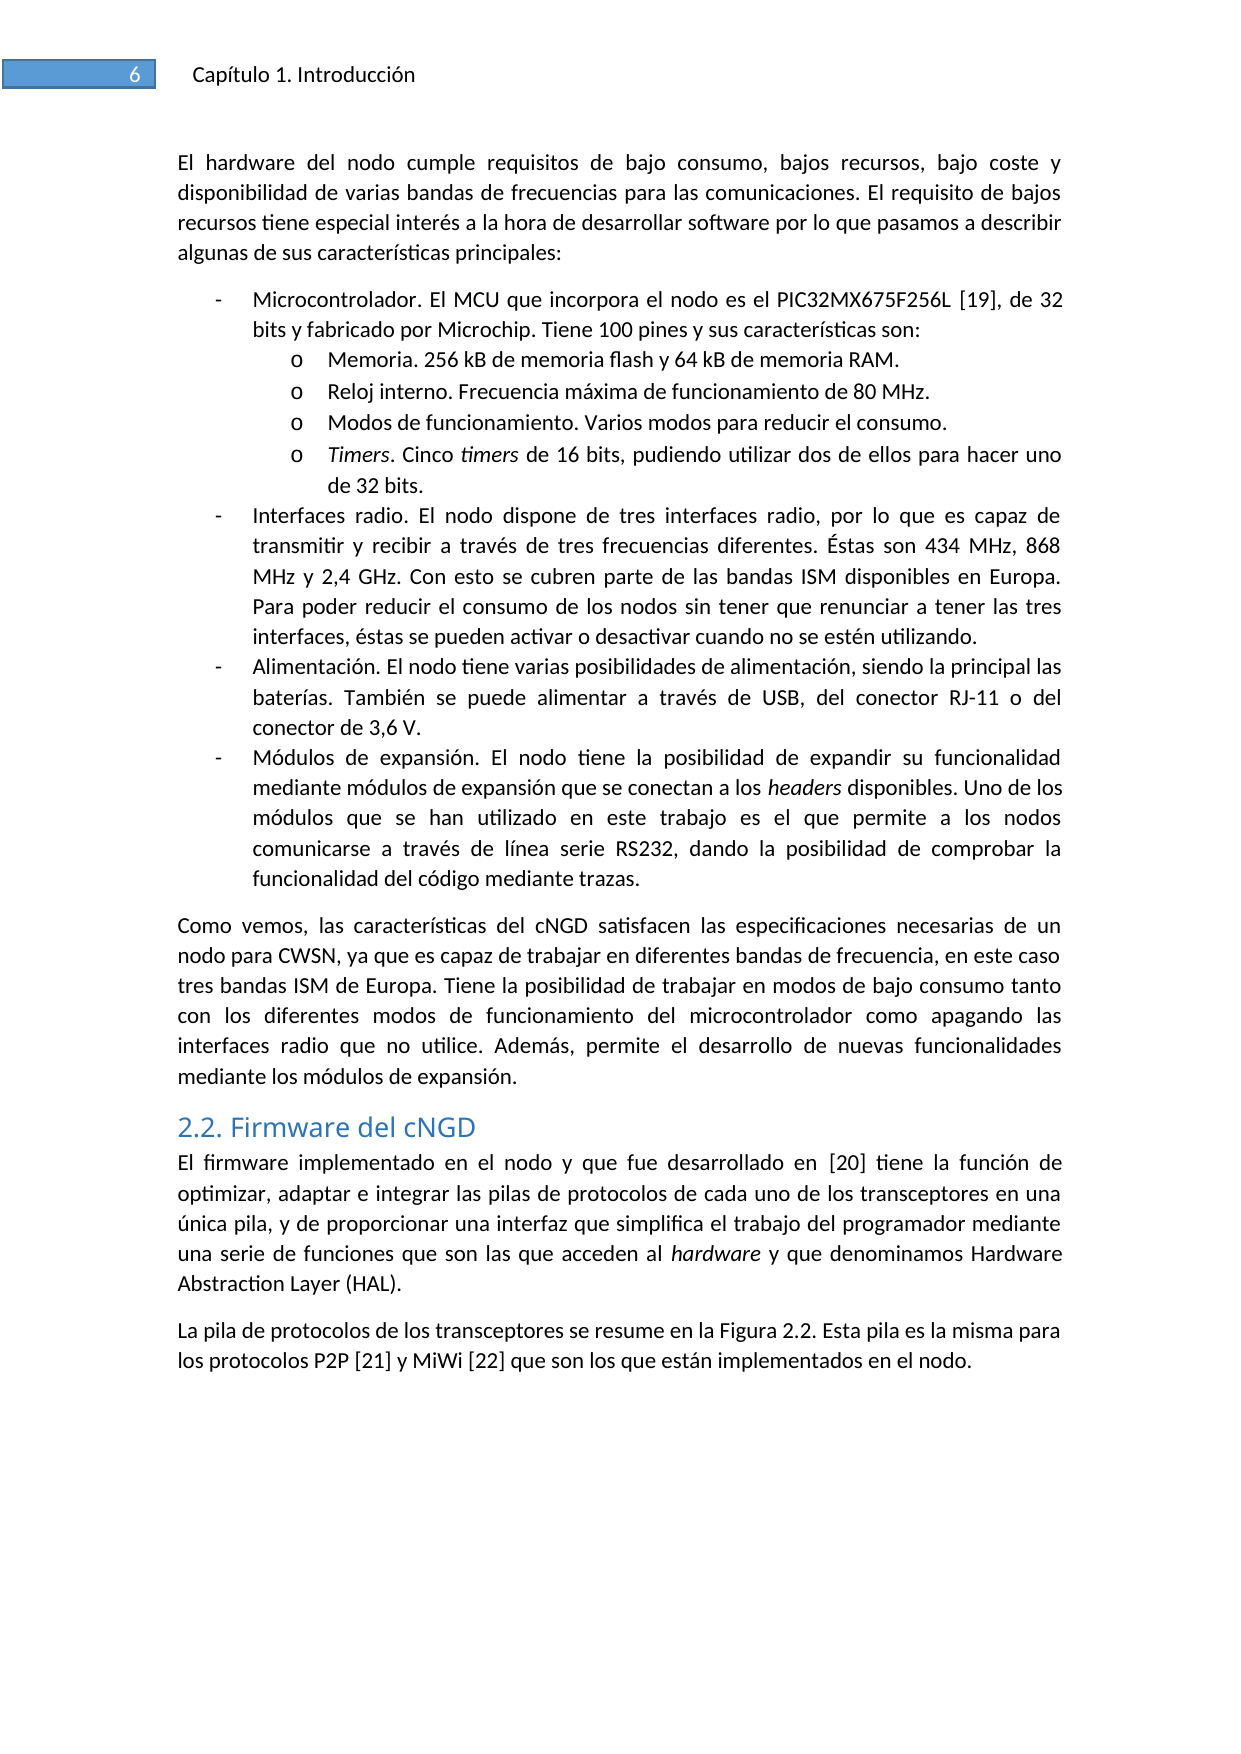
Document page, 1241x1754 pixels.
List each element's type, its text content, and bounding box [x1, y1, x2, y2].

list Alimentación. El nodo tiene varias posibilidades de alimentación, siendo la principal las baterías. También se puede alimentar a través de USB, del conector RJ-11 o del conector de 3,6 V. [215, 652, 1063, 741]
subtitle Firmware del cNGD [177, 1109, 1063, 1146]
text La pila de protocolos de los transceptores se resume en la Figura 2.2. Esta pila es la misma para los protocolos P2P [21] y MiWi [22] que son los que están implementados en el nodo. [177, 1316, 1063, 1374]
text El hardware del nodo cumple requisitos de bajo consumo, bajos recursos, bajo coste y disponibilidad de varias bandas de frecuencias para las comunicaciones. El requisito de bajos recursos tiene especial interés a la hora de desarrollar software por lo que pasamos a describir algunas de sus características principales: [177, 148, 1063, 266]
text Como vemos, las características del cNGD satisfacen las especificaciones necesarias de un nodo para CWSN, ya que es capaz de trabajar en diferentes bandas de frecuencia, en este caso tres bandas ISM de Europa. Tiene la posibilidad de trabajar en modos de bajo consumo tanto con los diferentes modos de funcionamiento del microcontrolador como apagando las interfaces radio que no utilice. Además, permite el desarrollo de nuevas funcionalidades mediante los módulos de expansión. [177, 911, 1063, 1090]
list Modos de funcionamiento. Varios modos para reducir el consumo. [290, 408, 1063, 438]
list Timers. Cinco timers de 16 bits, pudiendo utilizar dos de ellos para hacer uno de 32 bits. [290, 440, 1063, 499]
list Memoria. 256 kB de memoria flash y 64 kB de memoria RAM. [290, 346, 1063, 375]
list Módulos de expansión. El nodo tiene la posibilidad de expandir su funcionalidad mediante módulos de expansión que se conectan a los headers disponibles. Uno de los módulos que se han utilizado en este trabajo es el que permite a los nodos comunicarse a través de línea serie RS232, dando la posibilidad de comprobar la funcionalidad del código mediante trazas. [215, 743, 1063, 892]
list Microcontrolador. El MCU que incorpora el nodo es el PIC32MX675F256L [19], de 32 bits y fabricado por Microchip. Tiene 100 pines y sus características son: [215, 285, 1063, 343]
list Reloj interno. Frecuencia máxima de funcionamiento de 80 MHz. [290, 377, 1063, 406]
text El firmware implementado en el nodo y que fue desarrollado en [20] tiene la función de optimizar, adaptar e integrar las pilas de protocolos de cada uno de los transceptores en una única pila, y de proporcionar una interfaz que simplifica el trabajo del programador mediante una serie de funciones que son las que acceden al hardware y que denominamos Hardware Abstraction Layer (HAL). [177, 1148, 1063, 1297]
list Interfaces radio. El nodo dispone de tres interfaces radio, por lo que es capaz de transmitir y recibir a través de tres frecuencias diferentes. Éstas son 434 MHz, 868 MHz y 2,4 GHz. Con esto se cubren parte de las bandas ISM disponibles en Europa. Para poder reducir el consumo de los nodos sin tener que renunciar a tener las tres interfaces, éstas se pueden activar o desactivar cuando no se estén utilizando. [215, 501, 1063, 650]
